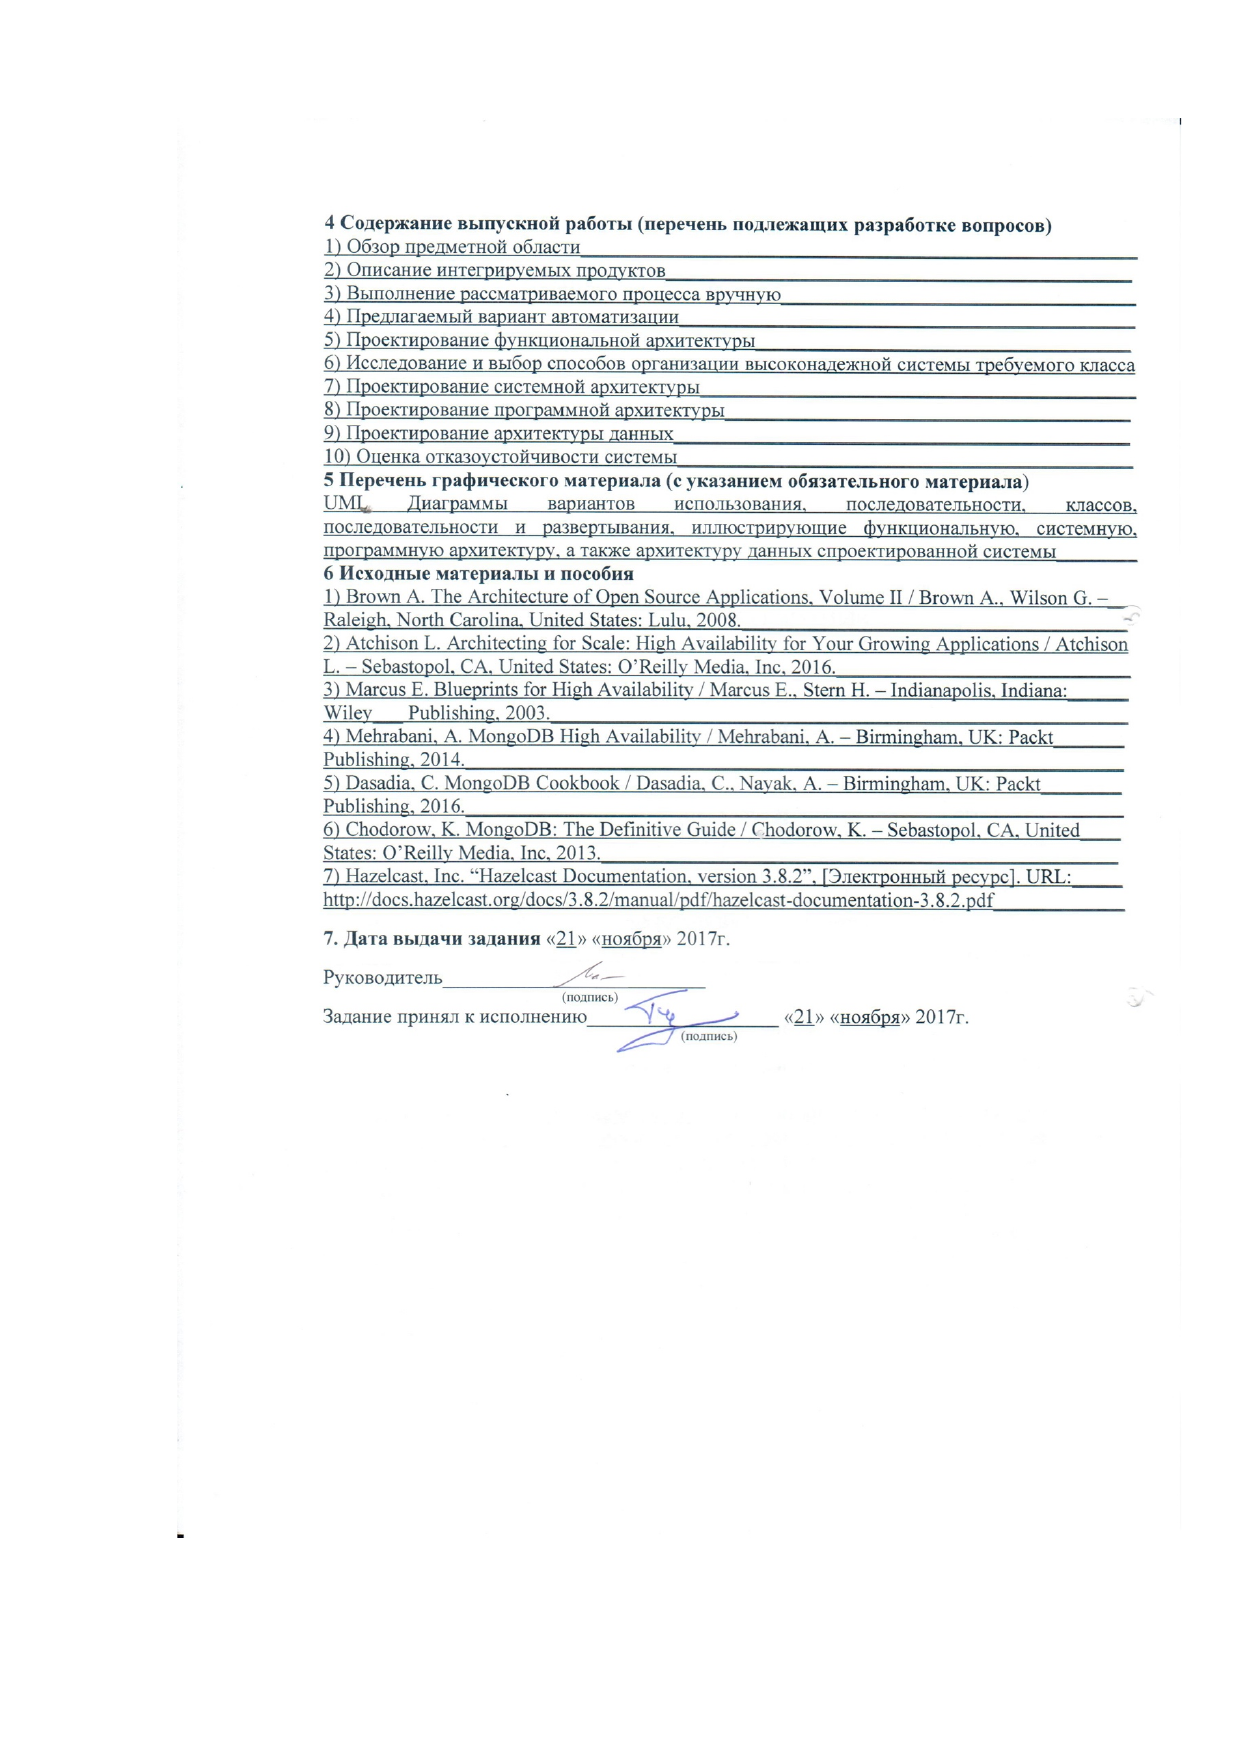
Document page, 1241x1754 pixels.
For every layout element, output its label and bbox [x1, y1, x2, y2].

picture [177, 118, 1182, 1538]
